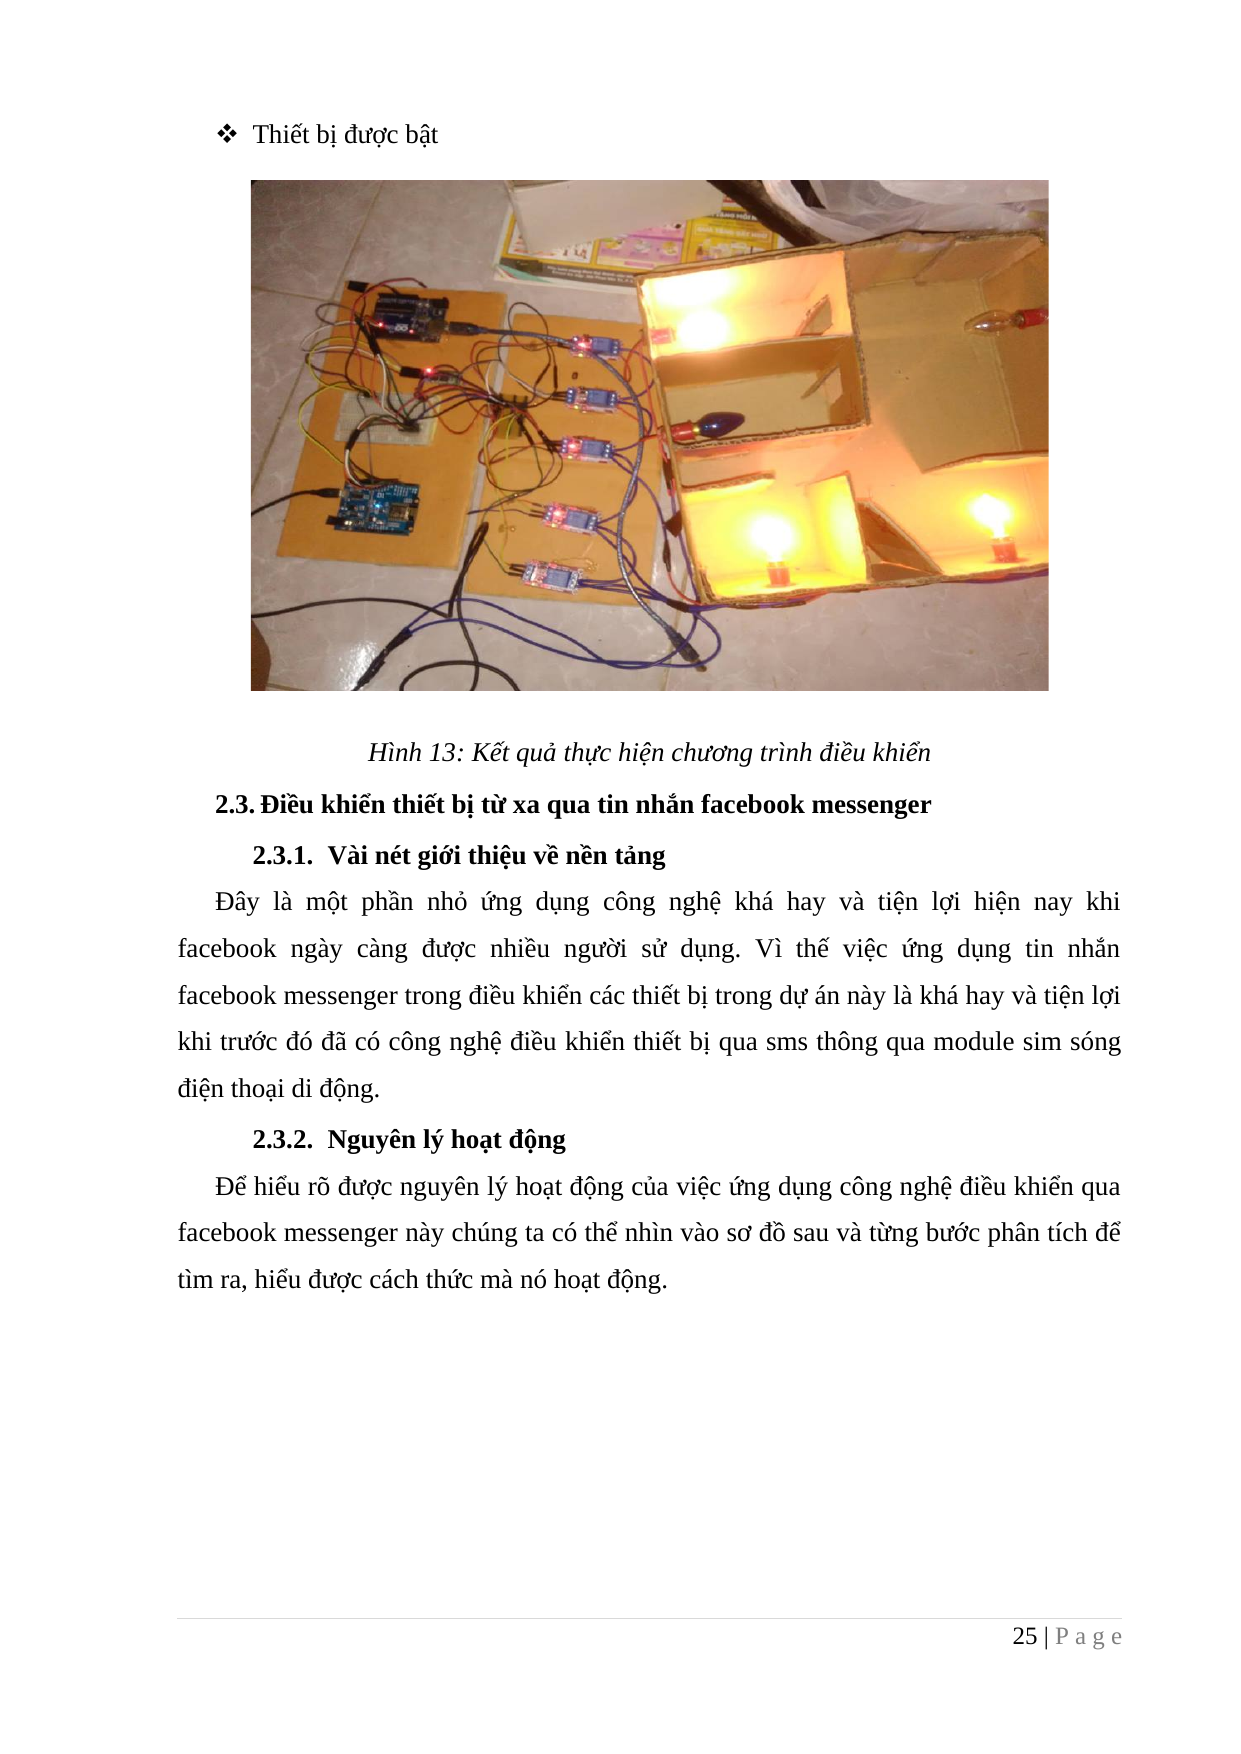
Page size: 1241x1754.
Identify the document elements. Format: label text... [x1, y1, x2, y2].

list Thiết bị được bật [215, 118, 1122, 149]
subtitle Nguyên lý hoạt động [252, 1123, 1122, 1154]
subtitle Vài nét giới thiệu về nền tảng [252, 839, 1122, 870]
text Đây là một phần nhỏ ứng dụng công nghệ khá hay và tiện lợi hiện nay khi facebook ngày càng được nhiều người sử dụng. Vì thế việc ứng dụng tin nhắn facebook messenger trong điều khiển các thiết bị trong dự án này là khá hay và tiện lợi khi trước đó đã có công nghệ điều khiển thiết bị qua sms thông qua module sim sóng điện thoại di động. [177, 886, 1122, 1103]
text Để hiểu rõ được nguyên lý hoạt động của việc ứng dụng công nghệ điều khiển qua facebook messenger này chúng ta có thể nhìn vào sơ đồ sau và từng bước phân tích để tìm ra, hiểu được cách thức mà nó hoạt động. [177, 1170, 1122, 1294]
text Hình 13: Kết quả thực hiện chương trình điều khiển [177, 736, 1122, 767]
picture [250, 180, 1049, 691]
subtitle Điều khiển thiết bị từ xa qua tin nhắn facebook messenger [215, 788, 1122, 819]
